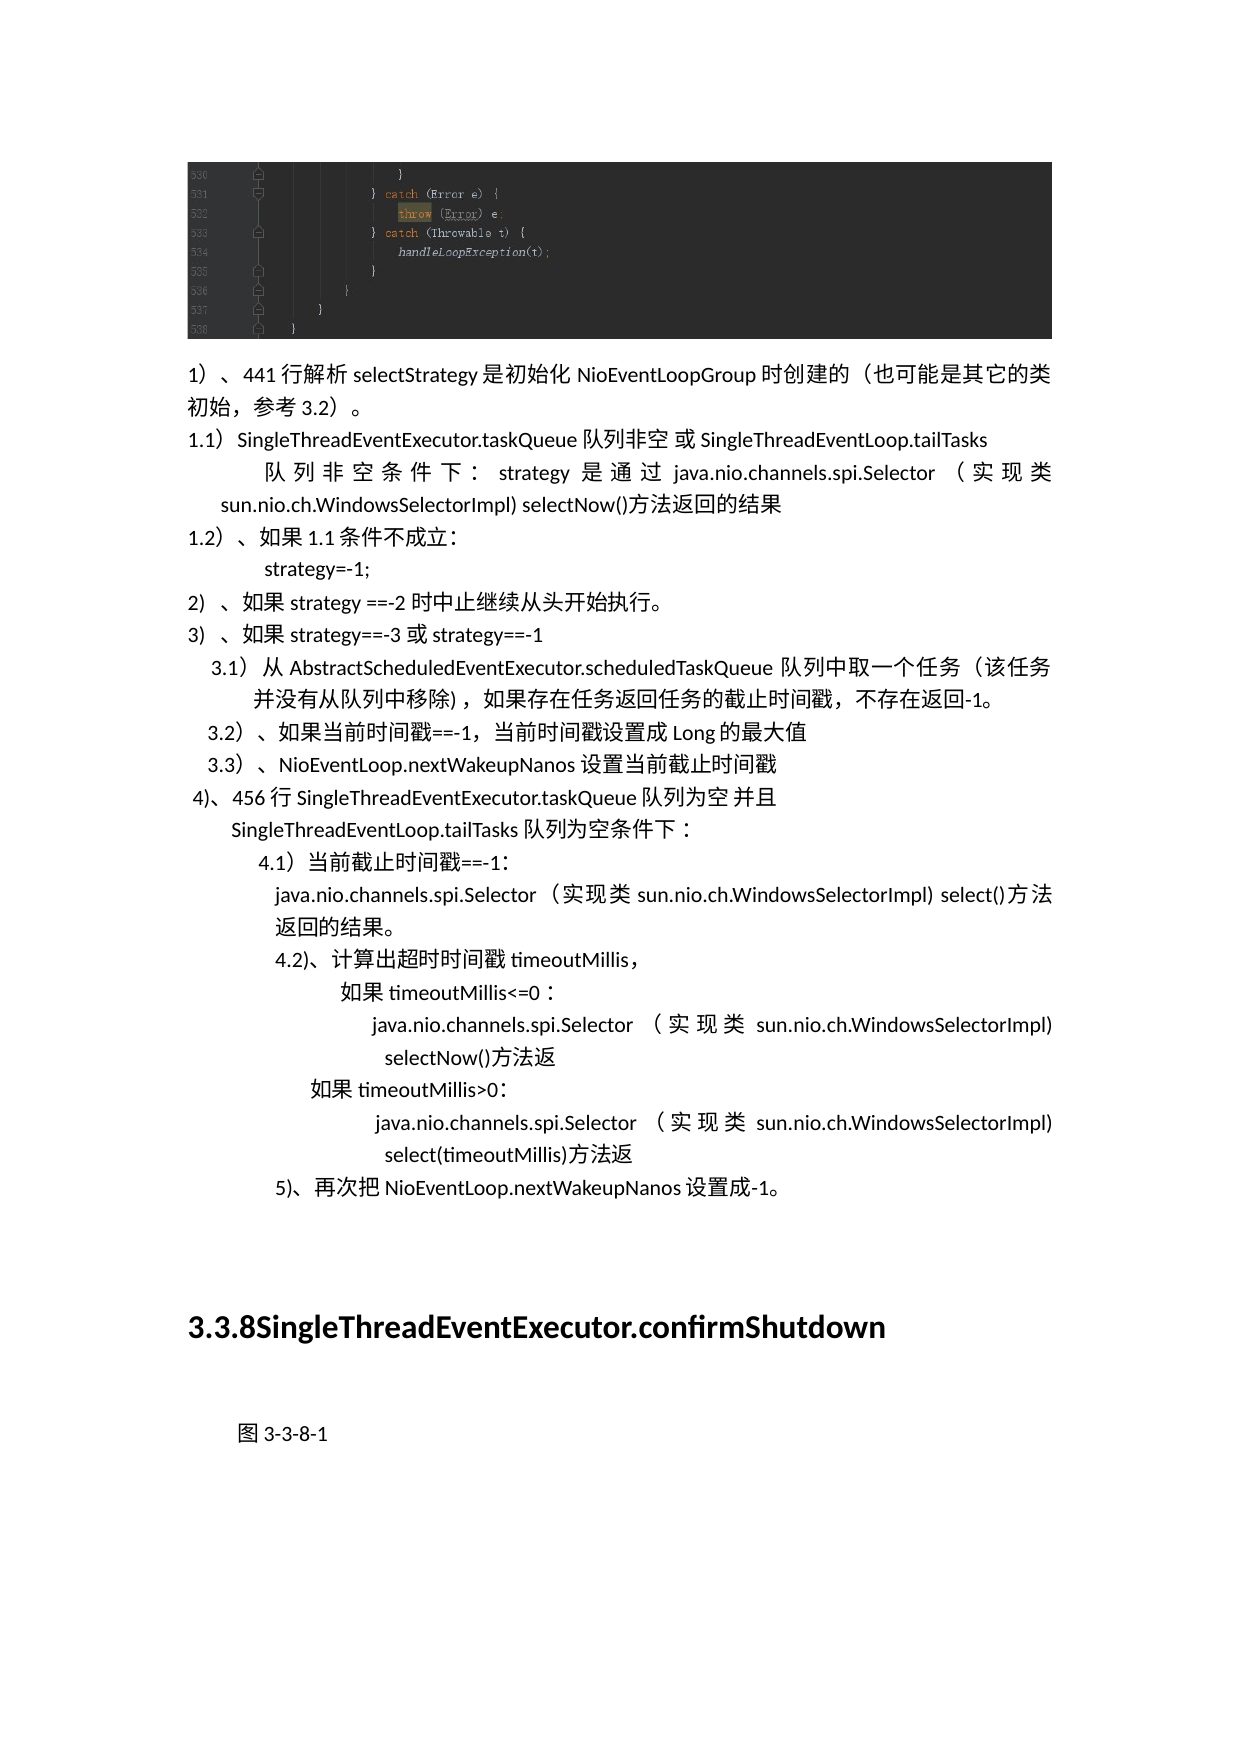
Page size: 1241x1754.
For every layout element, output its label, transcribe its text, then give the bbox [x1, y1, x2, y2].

list 3.2）、如果当前时间戳==-1，当前时间戳设置成Long的最大值 [187, 714, 1053, 747]
list 如果timeoutMillis<=0 ： [275, 974, 1053, 1007]
picture [187, 162, 1052, 339]
list 、如果strategy ==-2 时中止继续从头开始执行。 [187, 584, 1053, 617]
list 4.2)、计算出超时时间戳timeoutMillis， [275, 942, 1053, 974]
list 、如果strategy==-3 或strategy==-1 [187, 617, 1053, 649]
list SingleThreadEventLoop.tailTasks队列为空条件下 ： [187, 812, 1053, 844]
list java.nio.channels.spi.Selector（实现类sun.nio.ch.WindowsSelectorImpl) select(timeoutMillis)方法返 [275, 1104, 1053, 1169]
list strategy=-1; [220, 552, 1053, 584]
list java.nio.channels.spi.Selector（实现类sun.nio.ch.WindowsSelectorImpl) selectNow()方法返 [275, 1007, 1053, 1072]
list 3.1）从AbstractScheduledEventExecutor.scheduledTaskQueue 队列中取一个任务（该任务并没有从队列中移除) ，如果存在任务返回任务的截止时间戳，不存在返回-1。 [187, 649, 1053, 714]
list 4)、456行 SingleThreadEventExecutor.taskQueue队列为空 并且 [187, 779, 1053, 812]
list 队列非空条件下：strategy是通过java.nio.channels.spi.Selector（实现类sun.nio.ch.WindowsSelectorImpl) selectNow()方法返回的结果 [220, 454, 1053, 519]
subtitle 3.3.8SingleThreadEventExecutor.confirmShutdown [187, 1294, 1053, 1359]
list 如果timeoutMillis>0： [275, 1072, 1053, 1104]
list SingleThreadEventExecutor.taskQueue队列非空 或SingleThreadEventLoop.tailTasks [187, 422, 1053, 454]
list 5)、再次把NioEventLoop.nextWakeupNanos设置成-1。 [275, 1169, 1053, 1202]
list 4.1）当前截止时间戳==-1： [253, 844, 1053, 877]
list 3.3）、NioEventLoop.nextWakeupNanos 设置当前截止时间戳 [187, 747, 1053, 779]
text 图3-3-8-1 [187, 1415, 1053, 1448]
list java.nio.channels.spi.Selector（实现类sun.nio.ch.WindowsSelectorImpl) select()方法返回的结果。 [275, 877, 1053, 942]
list 、如果1.1条件不成立： [187, 519, 1053, 552]
list 、441行解析selectStrategy是初始化NioEventLoopGroup时创建的（也可能是其它的类初始，参考3.2）。 [187, 357, 1053, 422]
